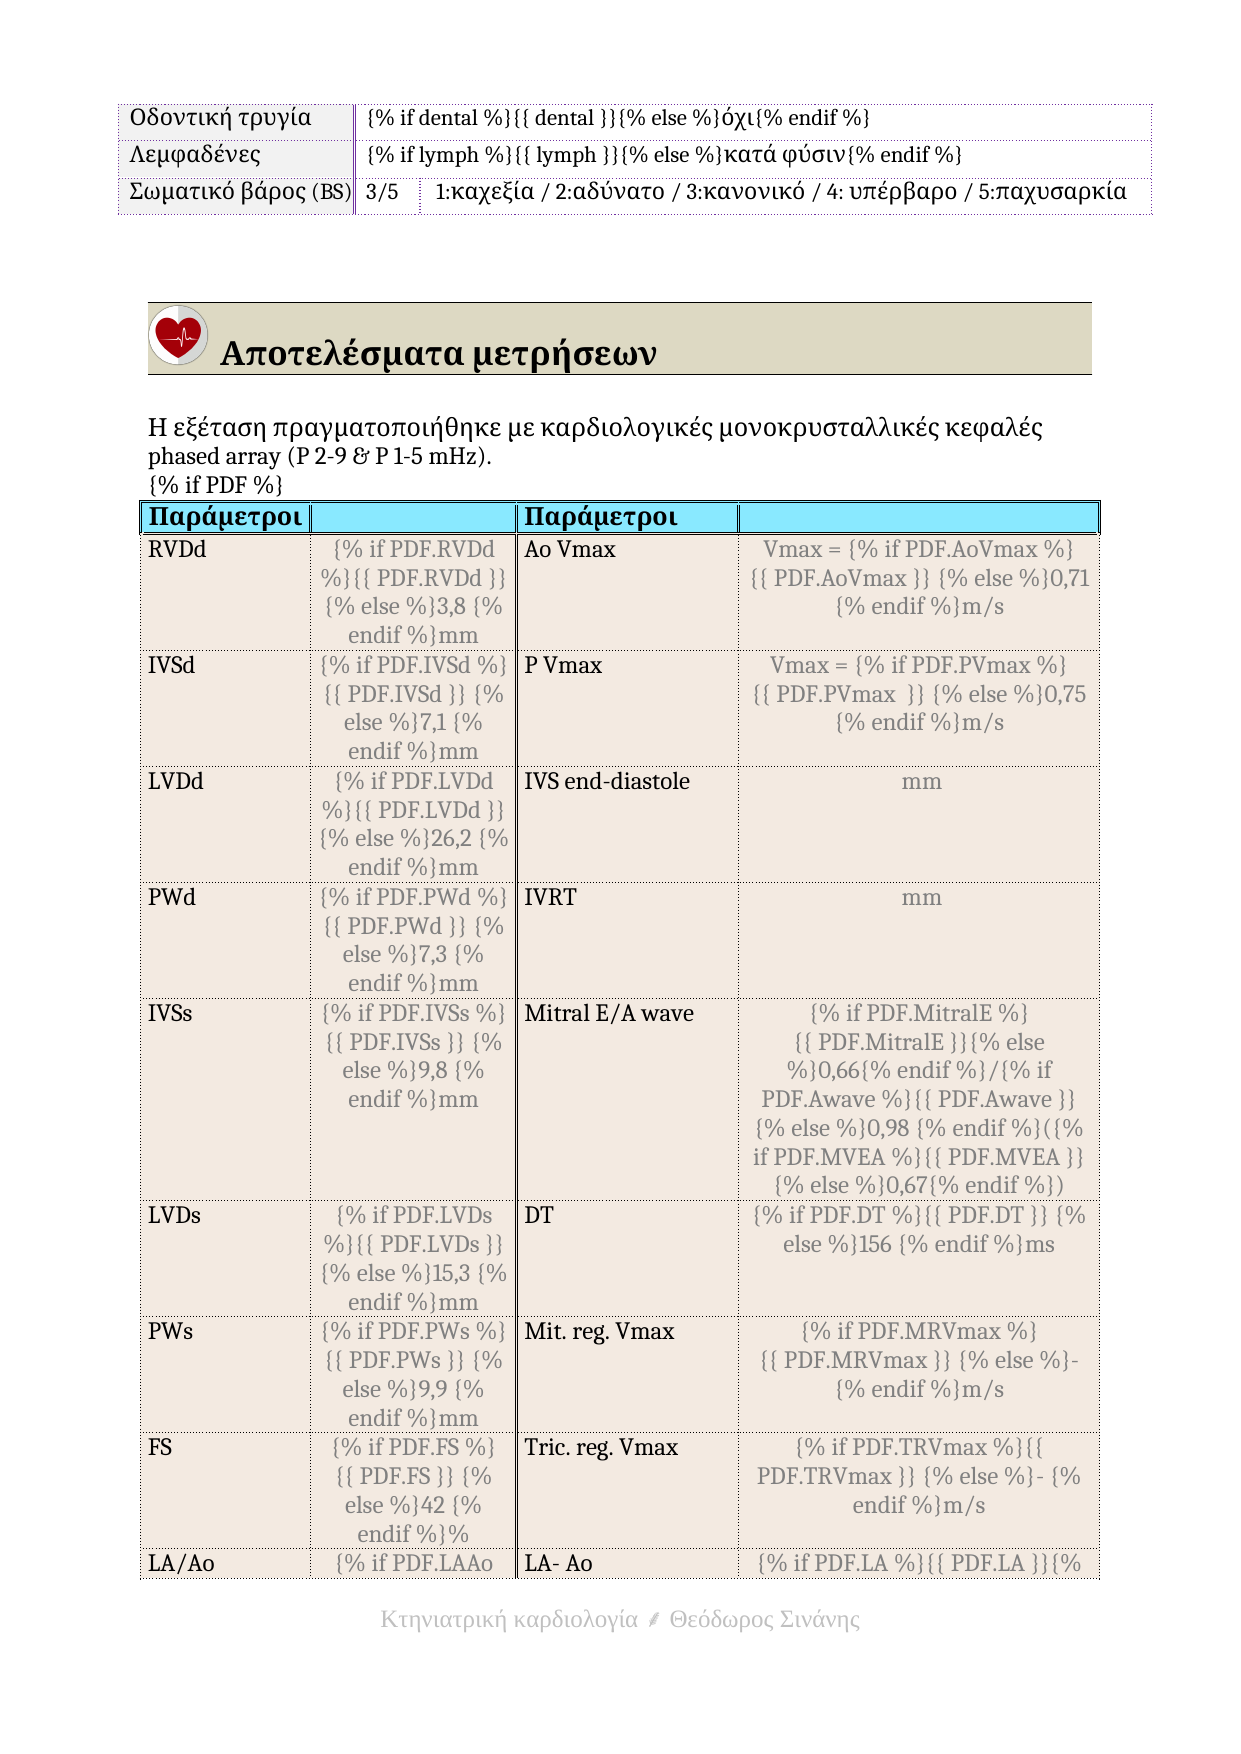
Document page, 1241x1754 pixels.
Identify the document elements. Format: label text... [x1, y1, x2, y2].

table_cell {% if PDF.LVDd %}{{ PDF.LVDd }} {% else %}26,2 {% endif %}mm [310, 766, 515, 882]
table_cell RVDd [140, 532, 310, 650]
table_header [310, 501, 517, 532]
table_cell DT [518, 1200, 738, 1316]
text Η εξέταση πραγματοποιήθηκε με καρδιολογικές μονοκρυσταλλικές κεφαλές phased array (P 2-9 & P 1-5 mHz). [148, 413, 1092, 471]
table_header Παράμετροι [517, 503, 738, 532]
table_cell {% if PDF.DT %}{{ PDF.DT }} {% else %}156 {% endif %}ms [738, 1200, 1100, 1316]
text Αποτελέσματα μετρήσεων [148, 303, 1092, 374]
table_header [738, 503, 1098, 532]
table_cell {% if PDF.TRVmax %}{{ PDF.TRVmax }} {% else %}- {% endif %}m/s [738, 1432, 1100, 1548]
table_cell IVSd [140, 650, 310, 766]
table_cell 1:καχεξία / 2:αδύνατο / 3:κανονικό / 4: υπέρβαρο / 5:παχυσαρκία [420, 178, 1152, 214]
table_cell P Vmax [518, 650, 738, 766]
table_cell PWd [140, 882, 310, 998]
table_cell {% if PDF.FS %}{{ PDF.FS }} {% else %}42 {% endif %}% [310, 1432, 515, 1548]
table_cell IVSs [140, 998, 310, 1200]
table_cell IVS end-diastole [518, 766, 738, 882]
table_cell PWs [140, 1316, 310, 1432]
table_cell Ao Vmax [518, 535, 738, 650]
table_cell LA/Ao [140, 1548, 310, 1578]
table_cell {% if PDF.MRVmax %}{{ PDF.MRVmax }} {% else %}- {% endif %}m/s [738, 1316, 1100, 1432]
table_cell Tric. reg. Vmax [518, 1432, 738, 1548]
table_cell IVRT [518, 882, 738, 998]
table_cell Vmax = {% if PDF.AoVmax %}{{ PDF.AoVmax }} {% else %}0,71 {% endif %}m/s [738, 532, 1100, 650]
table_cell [310, 1548, 515, 1578]
table_cell {% if PDF.PWd %}{{ PDF.PWd }} {% else %}7,3 {% endif %}mm [310, 882, 515, 998]
table_cell LA- Ao [518, 1548, 738, 1578]
table_cell Vmax = {% if PDF.PVmax %}{{ PDF.PVmax }} {% else %}0,75 {% endif %}m/s [738, 650, 1100, 766]
table_cell {% if PDF.IVSs %}{{ PDF.IVSs }} {% else %}9,8 {% endif %}mm [310, 998, 515, 1200]
table_cell Οδοντική τρυγία [118, 104, 353, 140]
table_cell mm [738, 766, 1100, 882]
table_cell LVDd [140, 766, 310, 882]
table_cell Λεμφαδένες [118, 140, 353, 177]
text {% if PDF %} [148, 471, 1092, 500]
table_cell {% if PDF.MitralE %}{{ PDF.MitralE }}{% else %}0,66{% endif %}/{% if PDF.Awave %}{{ PDF.Awave }} {% else %}0,98 {% endif %}({% if PDF.MVEA %}{{ PDF.MVEA }}{% else %}0,67{% endif %}) [738, 998, 1100, 1200]
table_cell 3/5 [356, 178, 420, 214]
table_cell {% if PDF.IVSd %}{{ PDF.IVSd }} {% else %}7,1 {% endif %}mm [310, 650, 515, 766]
table_cell Mitral E/A wave [518, 998, 738, 1200]
table_cell LVDs [140, 1200, 310, 1316]
table_cell {% if PDF.RVDd %}{{ PDF.RVDd }} {% else %}3,8 {% endif %}mm [310, 535, 515, 650]
table_cell Mit. reg. Vmax [518, 1316, 738, 1432]
table_cell FS [140, 1432, 310, 1548]
table_cell Σωματικό βάρος (BS) [118, 178, 353, 214]
picture [147, 304, 209, 366]
table_cell {% if dental %}{{ dental }}{% else %}όχι{% endif %} [356, 104, 1152, 140]
table_cell {% if lymph %}{{ lymph }}{% else %}κατά φύσιν{% endif %} [356, 140, 1152, 177]
table_cell {% if PDF.PWs %}{{ PDF.PWs }} {% else %}9,9 {% endif %}mm [310, 1316, 515, 1432]
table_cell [738, 1548, 1100, 1578]
table_header Παράμετροι [142, 503, 310, 532]
table_cell {% if PDF.LVDs %}{{ PDF.LVDs }} {% else %}15,3 {% endif %}mm [310, 1200, 515, 1316]
table_cell mm [738, 882, 1100, 998]
